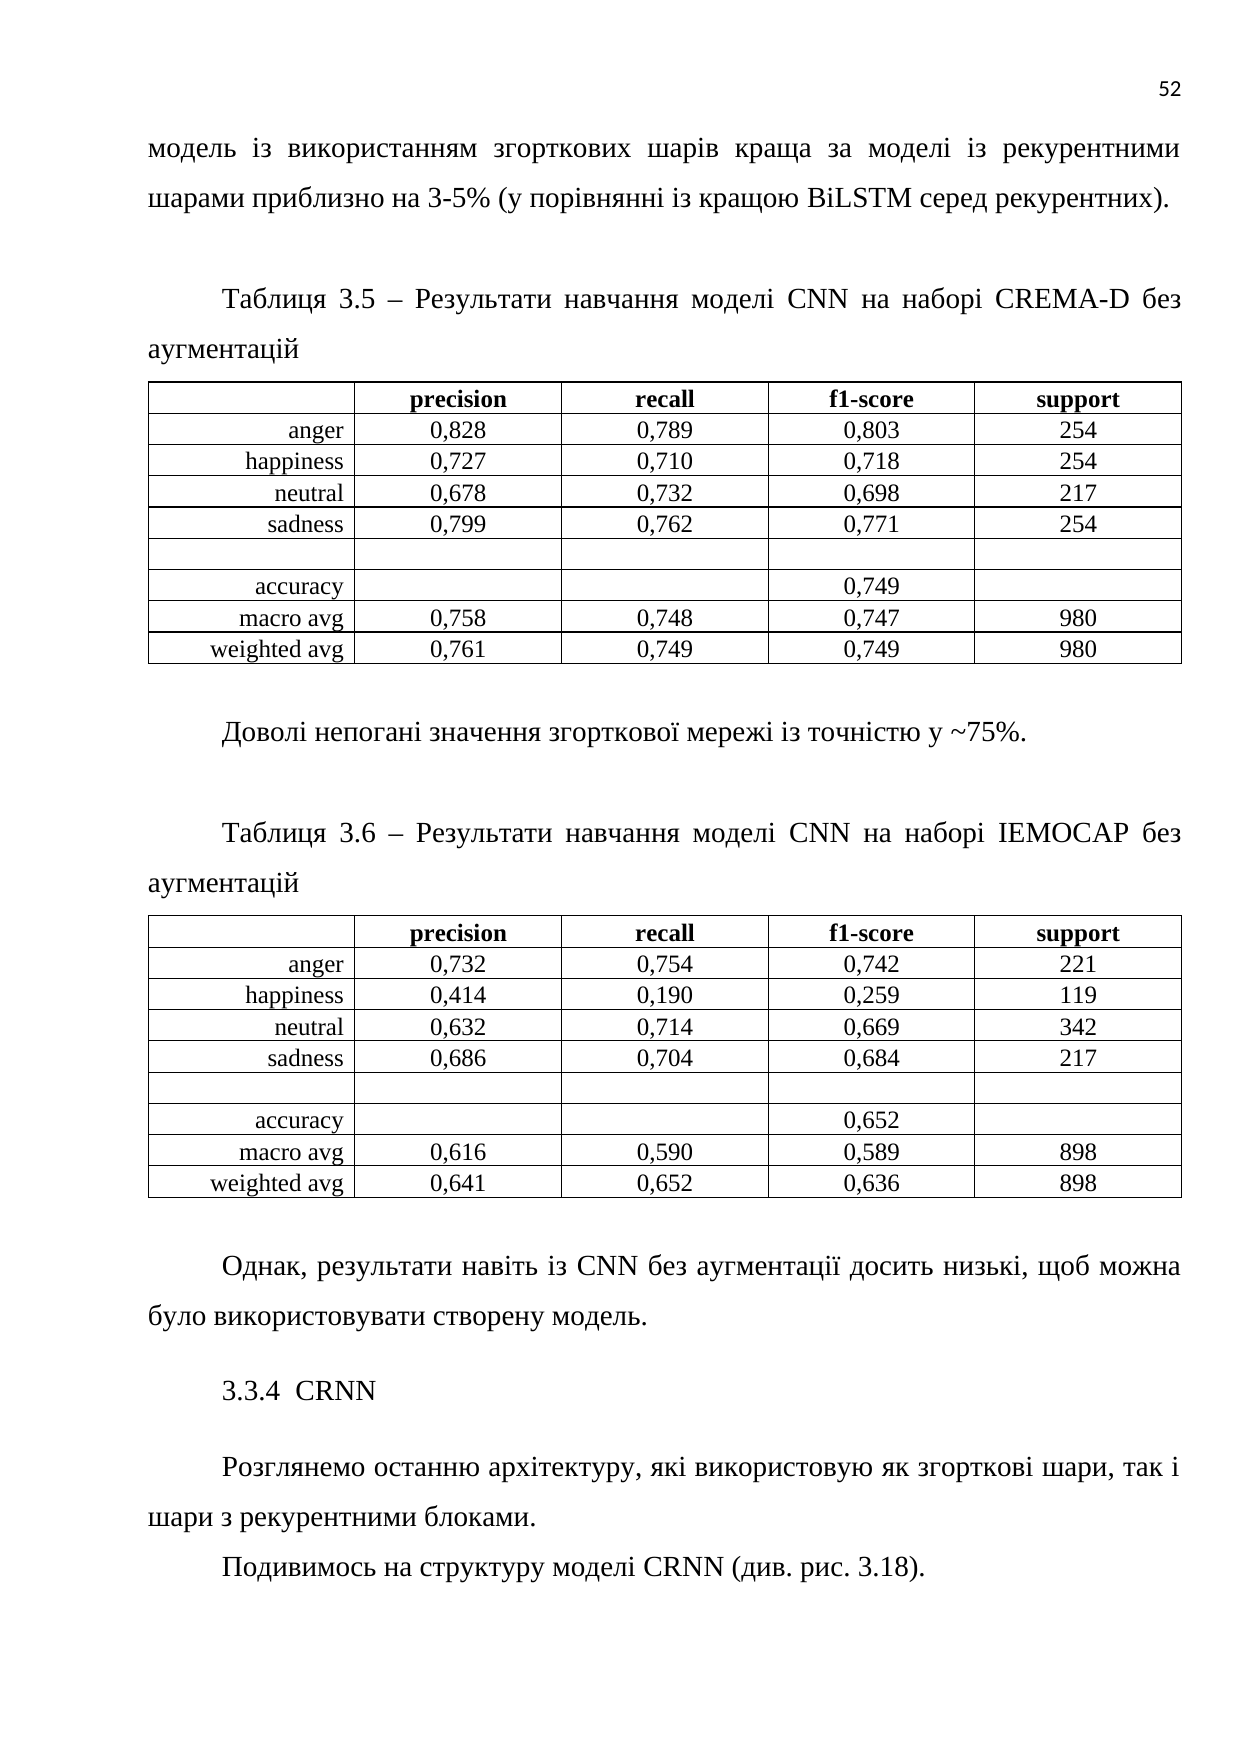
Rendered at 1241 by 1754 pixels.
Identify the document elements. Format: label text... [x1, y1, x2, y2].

table_cell 0,748 [562, 601, 768, 631]
table_cell [355, 570, 561, 600]
table_cell 0,828 [355, 414, 561, 444]
table_cell 0,632 [355, 1010, 561, 1040]
table_cell 0,771 [769, 508, 974, 538]
table_cell 0,789 [562, 414, 768, 444]
table_cell 0,414 [355, 979, 561, 1009]
table_cell [769, 1073, 974, 1103]
table_cell 0,727 [355, 445, 561, 475]
table_cell [355, 1104, 561, 1134]
table_header [149, 383, 354, 413]
table_cell 0,684 [769, 1041, 974, 1072]
table_cell 0,754 [562, 948, 768, 978]
text Однак, результати навіть із CNN без аугментації досить низькі, щоб можна було використовувати створену модель. [148, 1248, 1181, 1332]
table_cell anger [149, 414, 354, 444]
table_cell 0,589 [769, 1135, 974, 1165]
table_cell 0,636 [769, 1166, 974, 1197]
table_cell [975, 1104, 1181, 1134]
table_cell 0,742 [769, 948, 974, 978]
table_cell 898 [975, 1135, 1181, 1165]
table_cell [355, 539, 561, 569]
table_cell 898 [975, 1166, 1181, 1197]
table_cell 254 [975, 414, 1181, 444]
table_header f1-score [769, 916, 974, 947]
table_cell [975, 1073, 1181, 1103]
table_cell 980 [975, 601, 1181, 631]
table_cell [769, 539, 974, 569]
text Розглянемо останню архітектуру, які використовую як згорткові шари, так і шари з рекурентними блоками. [148, 1449, 1181, 1533]
table_cell 0,678 [355, 476, 561, 506]
table_cell 0,641 [355, 1166, 561, 1197]
table_cell [562, 539, 768, 569]
table_cell accuracy [149, 570, 354, 600]
table_header precision [355, 916, 561, 947]
table_cell 0,749 [769, 570, 974, 600]
table_cell weighted avg [149, 1166, 354, 1197]
text Таблиця 3.5 – Результати навчання моделі CNN на наборі CREMA-D без аугментацій [148, 281, 1181, 365]
table_cell [562, 1104, 768, 1134]
table_cell 0,714 [562, 1010, 768, 1040]
table_cell 0,732 [355, 948, 561, 978]
table_cell anger [149, 948, 354, 978]
table_header precision [355, 383, 561, 413]
table_cell 0,686 [355, 1041, 561, 1072]
table_cell 254 [975, 445, 1181, 475]
table_cell [562, 1073, 768, 1103]
table_header [149, 916, 354, 947]
text Таблиця 3.6 – Результати навчання моделі CNN на наборі IEMOCAP без аугментацій [148, 815, 1181, 898]
table_cell 342 [975, 1010, 1181, 1040]
table_cell 0,762 [562, 508, 768, 538]
table_cell [149, 539, 354, 569]
table_cell 0,761 [355, 633, 561, 663]
table_cell sadness [149, 1041, 354, 1072]
table_cell 0,190 [562, 979, 768, 1009]
table_cell 0,732 [562, 476, 768, 506]
list CRNN [148, 1373, 1181, 1407]
table_cell neutral [149, 476, 354, 506]
table_cell happiness [149, 979, 354, 1009]
table_cell 254 [975, 508, 1181, 538]
table_cell 0,704 [562, 1041, 768, 1072]
table_cell 0,652 [562, 1166, 768, 1197]
table_header recall [562, 916, 768, 947]
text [148, 130, 1181, 214]
table_header support [975, 383, 1181, 413]
table_cell [562, 570, 768, 600]
table_header recall [562, 383, 768, 413]
table_cell 0,758 [355, 601, 561, 631]
table_cell 980 [975, 633, 1181, 663]
table_cell 0,698 [769, 476, 974, 506]
table_cell 0,749 [769, 633, 974, 663]
table_cell 0,616 [355, 1135, 561, 1165]
table_cell 0,710 [562, 445, 768, 475]
table_cell sadness [149, 508, 354, 538]
table_cell [975, 570, 1181, 600]
table_cell macro avg [149, 1135, 354, 1165]
table_cell 217 [975, 1041, 1181, 1072]
table_cell [975, 539, 1181, 569]
table_cell neutral [149, 1010, 354, 1040]
table_cell [149, 1073, 354, 1103]
table_cell macro avg [149, 601, 354, 631]
table_cell happiness [149, 445, 354, 475]
table_cell 119 [975, 979, 1181, 1009]
table_cell 217 [975, 476, 1181, 506]
table_cell [355, 1073, 561, 1103]
table_cell 221 [975, 948, 1181, 978]
table_cell weighted avg [149, 633, 354, 663]
table_cell 0,799 [355, 508, 561, 538]
table_cell 0,590 [562, 1135, 768, 1165]
table_cell 0,652 [769, 1104, 974, 1134]
text Доволі непогані значення згорткової мережі із точністю у ~75%. [148, 714, 1181, 748]
table_cell 0,718 [769, 445, 974, 475]
table_cell 0,749 [562, 633, 768, 663]
table_header support [975, 916, 1181, 947]
table_cell accuracy [149, 1104, 354, 1134]
table_cell 0,669 [769, 1010, 974, 1040]
table_cell 0,259 [769, 979, 974, 1009]
table_header f1-score [769, 383, 974, 413]
text Подивимось на структуру моделі CRNN (див. рис. 3.18). [148, 1549, 1181, 1583]
table_cell 0,803 [769, 414, 974, 444]
table_cell 0,747 [769, 601, 974, 631]
